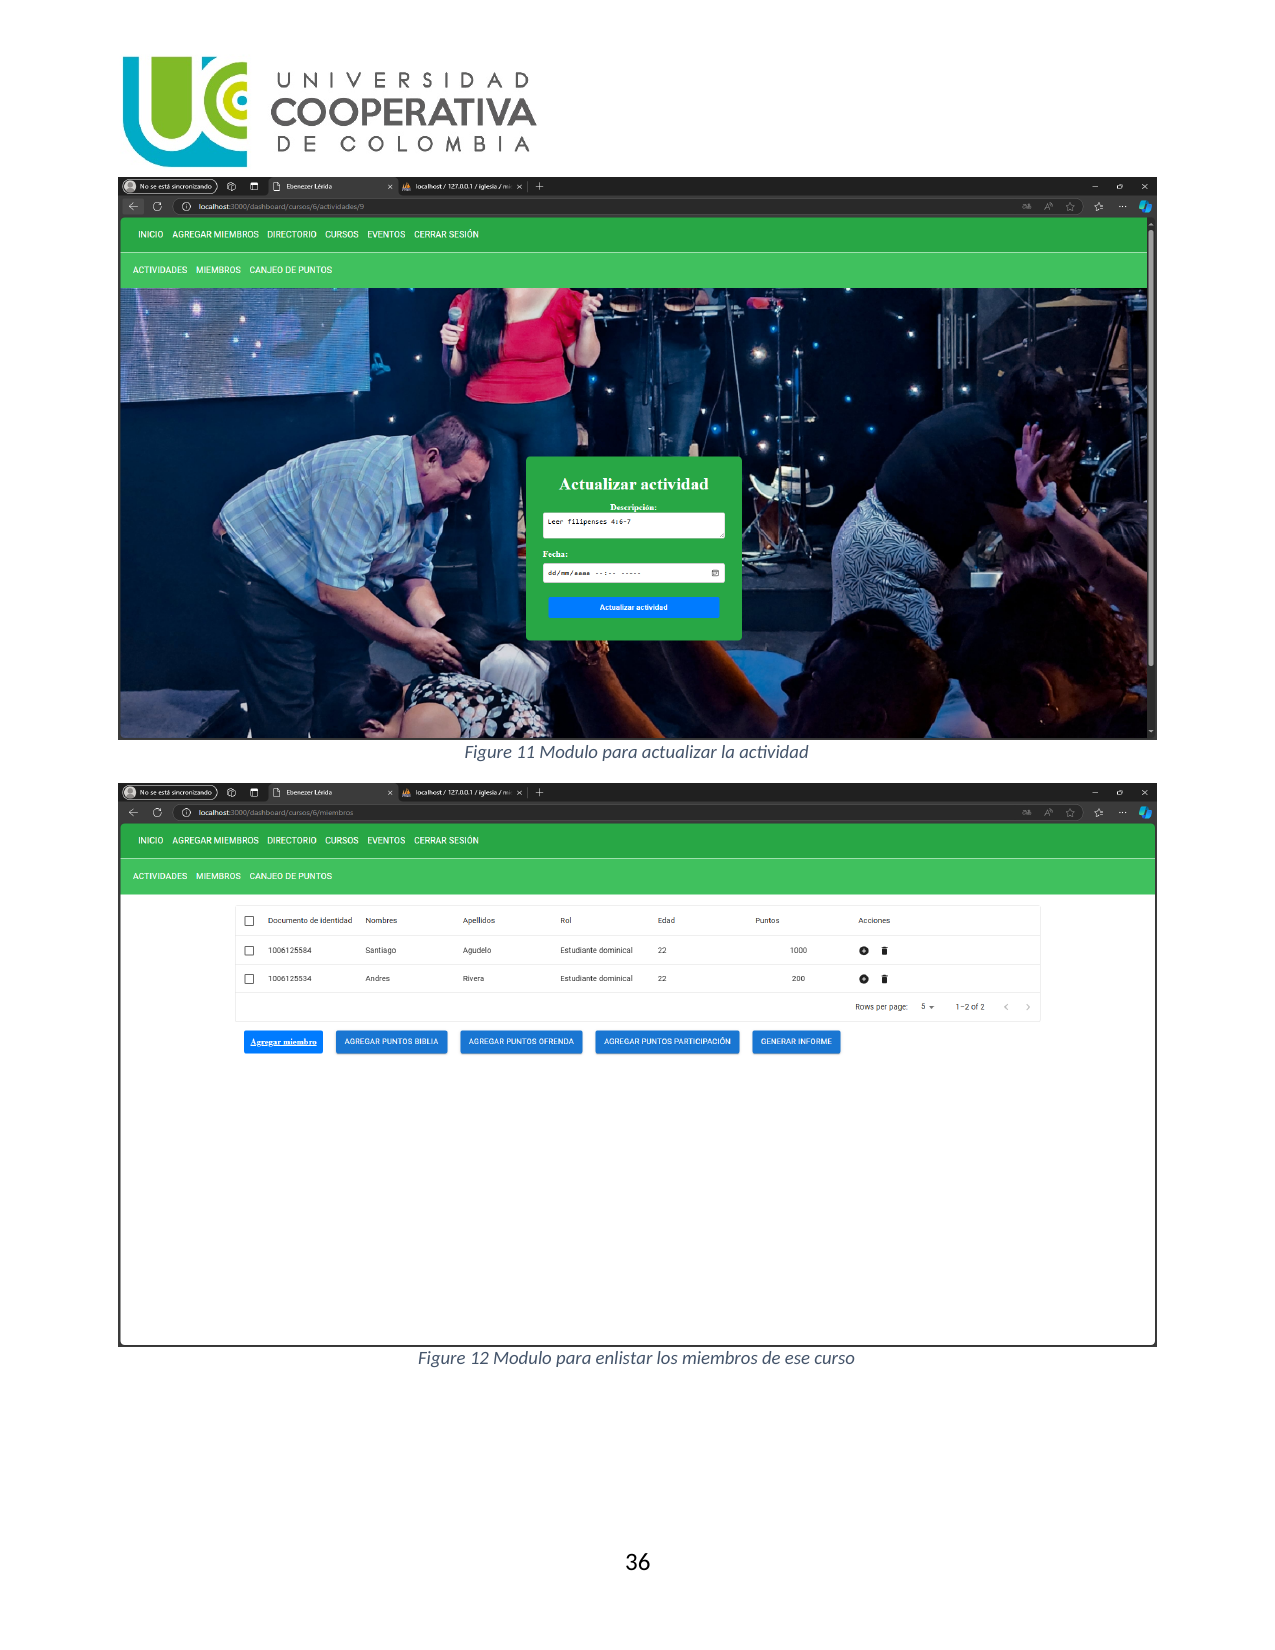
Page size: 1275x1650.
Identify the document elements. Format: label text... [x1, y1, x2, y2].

picture [118, 177, 1157, 740]
text Figure 12 Modulo para enlistar los miembros de ese curso [118, 1347, 1157, 1369]
text Figure 11 Modulo para actualizar la actividad [118, 740, 1157, 763]
picture [118, 51, 540, 171]
picture [118, 783, 1157, 1347]
